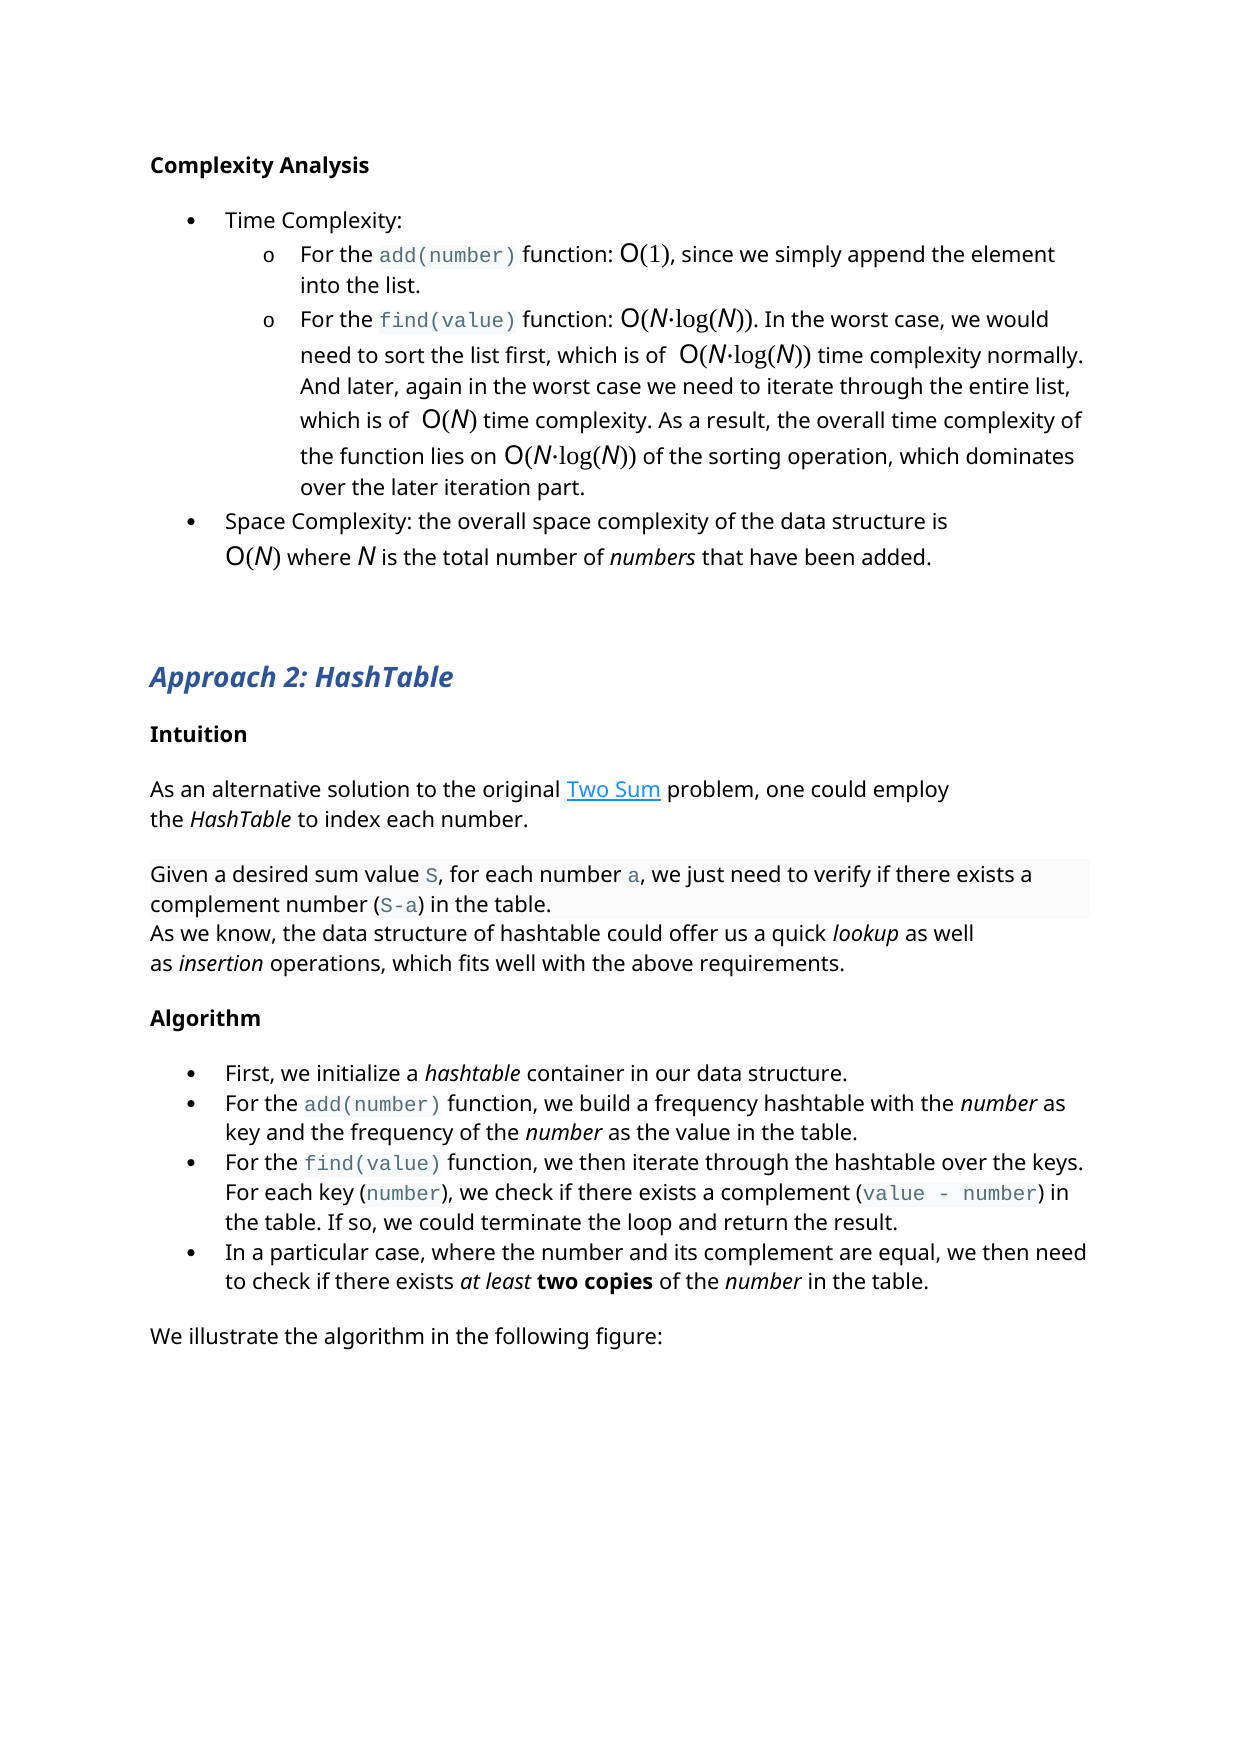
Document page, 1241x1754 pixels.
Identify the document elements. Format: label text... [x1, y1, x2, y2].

list Space Complexity: the overall space complexity of the data structure is O(N) where N is the total number of numbers that have been added. [187, 502, 1090, 573]
text Complexity Analysis [150, 150, 1090, 180]
list First, we initialize a hashtable container in our data structure. [187, 1058, 1090, 1087]
text As an alternative solution to the original Two Sum problem, one could employ the HashTable to index each number. [150, 774, 1090, 834]
list Time Complexity: [187, 205, 1090, 234]
text As we know, the data structure of hashtable could offer us a quick lookup as well as insertion operations, which fits well with the above requirements. [150, 918, 1090, 978]
text We illustrate the algorithm in the following figure: [150, 1321, 1090, 1351]
text Algorithm [150, 1003, 1090, 1033]
list In a particular case, where the number and its complement are equal, we then need to check if there exists at least two copies of the number in the table. [187, 1236, 1090, 1296]
text Intuition [150, 719, 1090, 749]
subtitle Approach 2: HashTable [150, 658, 1090, 696]
text Given a desired sum value S, for each number a, we just need to verify if there exists a complement number (S-a) in the table. [150, 859, 1090, 918]
list For the find(value) function: O(N⋅log(N)). In the worst case, we would need to sort the list first, which is of O(N⋅log(N)) time complexity normally. And later, again in the worst case we need to iterate through the entire list, which is of O(N) time complexity. As a result, the overall time complexity of the function lies on O(N⋅log(N)) of the sorting operation, which dominates over the later iteration part. [262, 300, 1090, 502]
list For the find(value) function, we then iterate through the hashtable over the keys. For each key (number), we check if there exists a complement (value - number) in the table. If so, we could terminate the loop and return the result. [187, 1147, 1090, 1236]
list For the add(number) function: O(1), since we simply append the element into the list. [262, 234, 1090, 300]
list For the add(number) function, we build a frequency hashtable with the number as key and the frequency of the number as the value in the table. [187, 1087, 1090, 1147]
